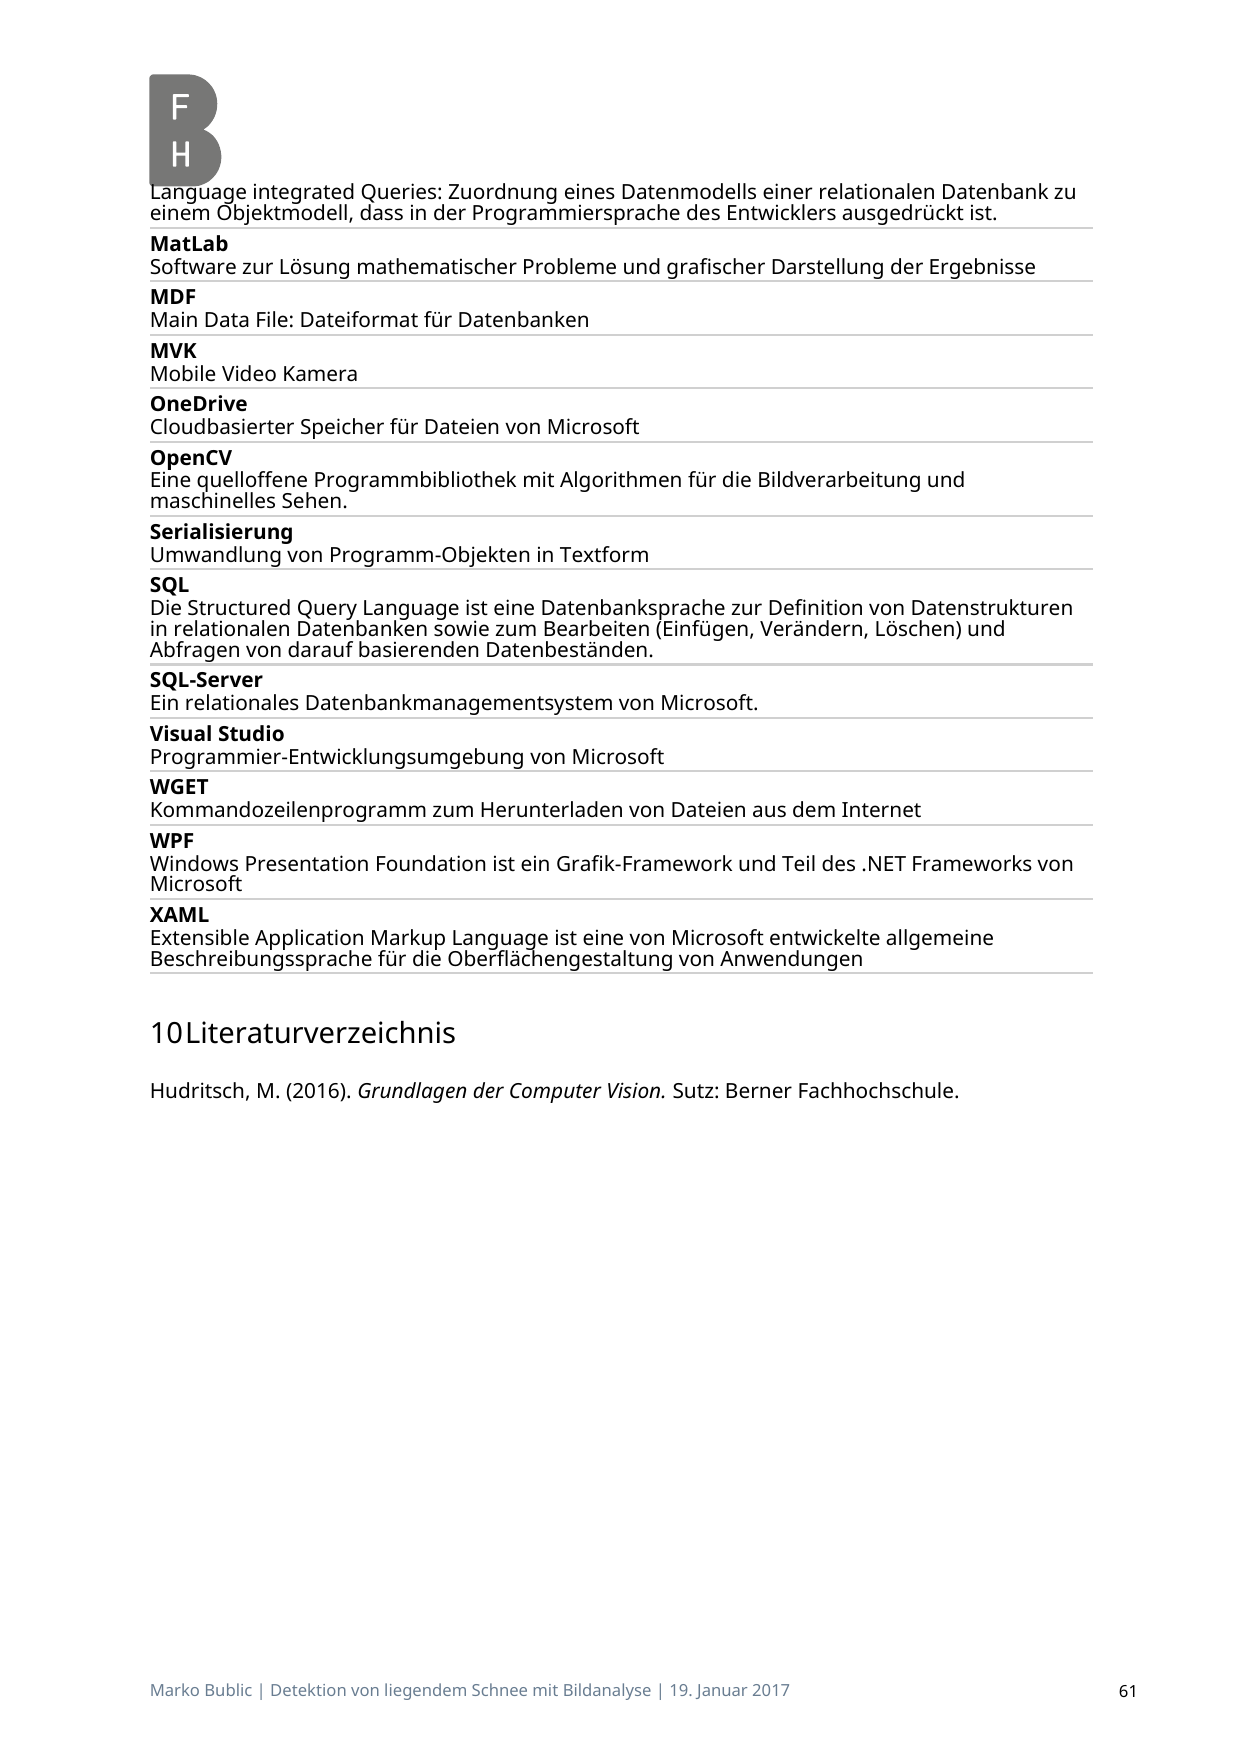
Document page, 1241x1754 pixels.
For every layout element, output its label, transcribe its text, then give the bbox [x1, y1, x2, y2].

text Software zur Lösung mathematischer Probleme und grafischer Darstellung der Ergebnisse [149, 257, 1093, 282]
text XAML [149, 900, 1093, 928]
text Language integrated Queries: Zuordnung eines Datenmodells einer relationalen Datenbank zu einem Objektmodell, dass in der Programmiersprache des Entwicklers ausgedrückt ist. [149, 183, 1093, 229]
text MatLab [149, 229, 1093, 257]
text Cloudbasierter Speicher für Dateien von Microsoft [149, 418, 1093, 443]
text Ein relationales Datenbankmanagementsystem von Microsoft. [149, 694, 1093, 719]
text Die Structured Query Language ist eine Datenbanksprache zur Definition von Datenstrukturen in relationalen Datenbanken sowie zum Bearbeiten (Einfügen, Verändern, Löschen) und Abfragen von darauf basierenden Datenbeständen. [149, 599, 1093, 666]
text SQL-Server [149, 666, 1093, 694]
text Windows Presentation Foundation ist ein Grafik-Framework und Teil des .NET Frameworks von Microsoft [149, 854, 1093, 900]
text MVK [149, 336, 1093, 364]
text Serialisierung [149, 517, 1093, 545]
text Mobile Video Kamera [149, 364, 1093, 389]
text OpenCV [149, 443, 1093, 471]
text SQL [149, 570, 1093, 599]
text Programmier-Entwicklungsumgebung von Microsoft [149, 747, 1093, 772]
text MDF [149, 282, 1093, 311]
text Main Data File: Dateiformat für Datenbanken [149, 311, 1093, 336]
text Extensible Application Markup Language ist eine von Microsoft entwickelte allgemeine Beschreibungssprache für die Oberflächengestaltung von Anwendungen [149, 928, 1093, 974]
text Eine quelloffene Programmbibliothek mit Algorithmen für die Bildverarbeitung und maschinelles Sehen. [149, 471, 1093, 517]
text OneDrive [149, 389, 1093, 418]
text Umwandlung von Programm-Objekten in Textform [149, 545, 1093, 570]
text WPF [149, 826, 1093, 854]
text Kommandozeilenprogramm zum Herunterladen von Dateien aus dem Internet [149, 801, 1093, 826]
text WGET [149, 772, 1093, 801]
text Visual Studio [149, 719, 1093, 747]
